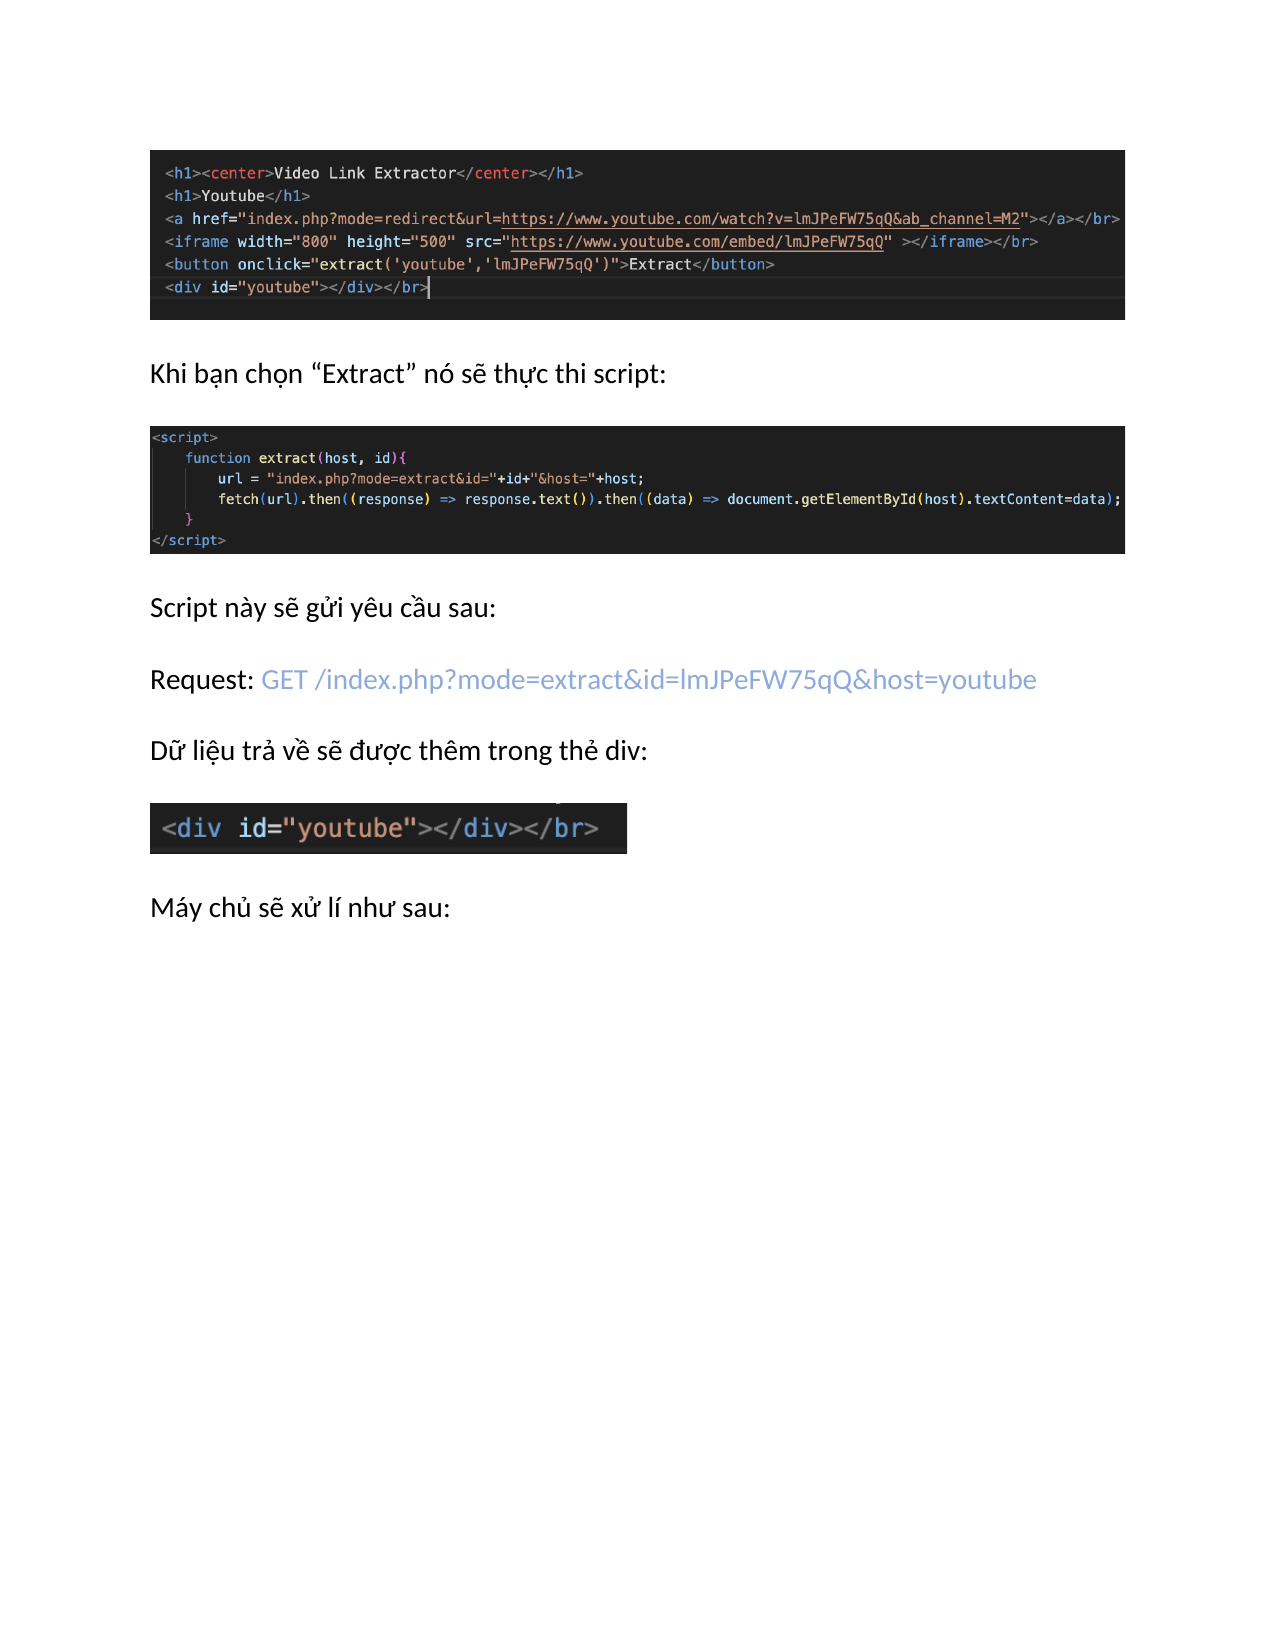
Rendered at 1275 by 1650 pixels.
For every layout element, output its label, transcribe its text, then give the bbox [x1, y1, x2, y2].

text Request: GET /index.php?mode=extract&id=lmJPeFW75qQ&host=youtube [150, 661, 1125, 696]
text Dữ liệu trả về sẽ được thêm trong thẻ div: [150, 732, 1125, 768]
picture [150, 150, 1125, 320]
text Script này sẽ gửi yêu cầu sau: [150, 589, 1125, 625]
text Khi bạn chọn “Extract” nó sẽ thực thi script: [150, 355, 1125, 391]
picture [150, 426, 1125, 554]
picture [150, 803, 628, 854]
text Máy chủ sẽ xử lí như sau: [150, 889, 1125, 924]
